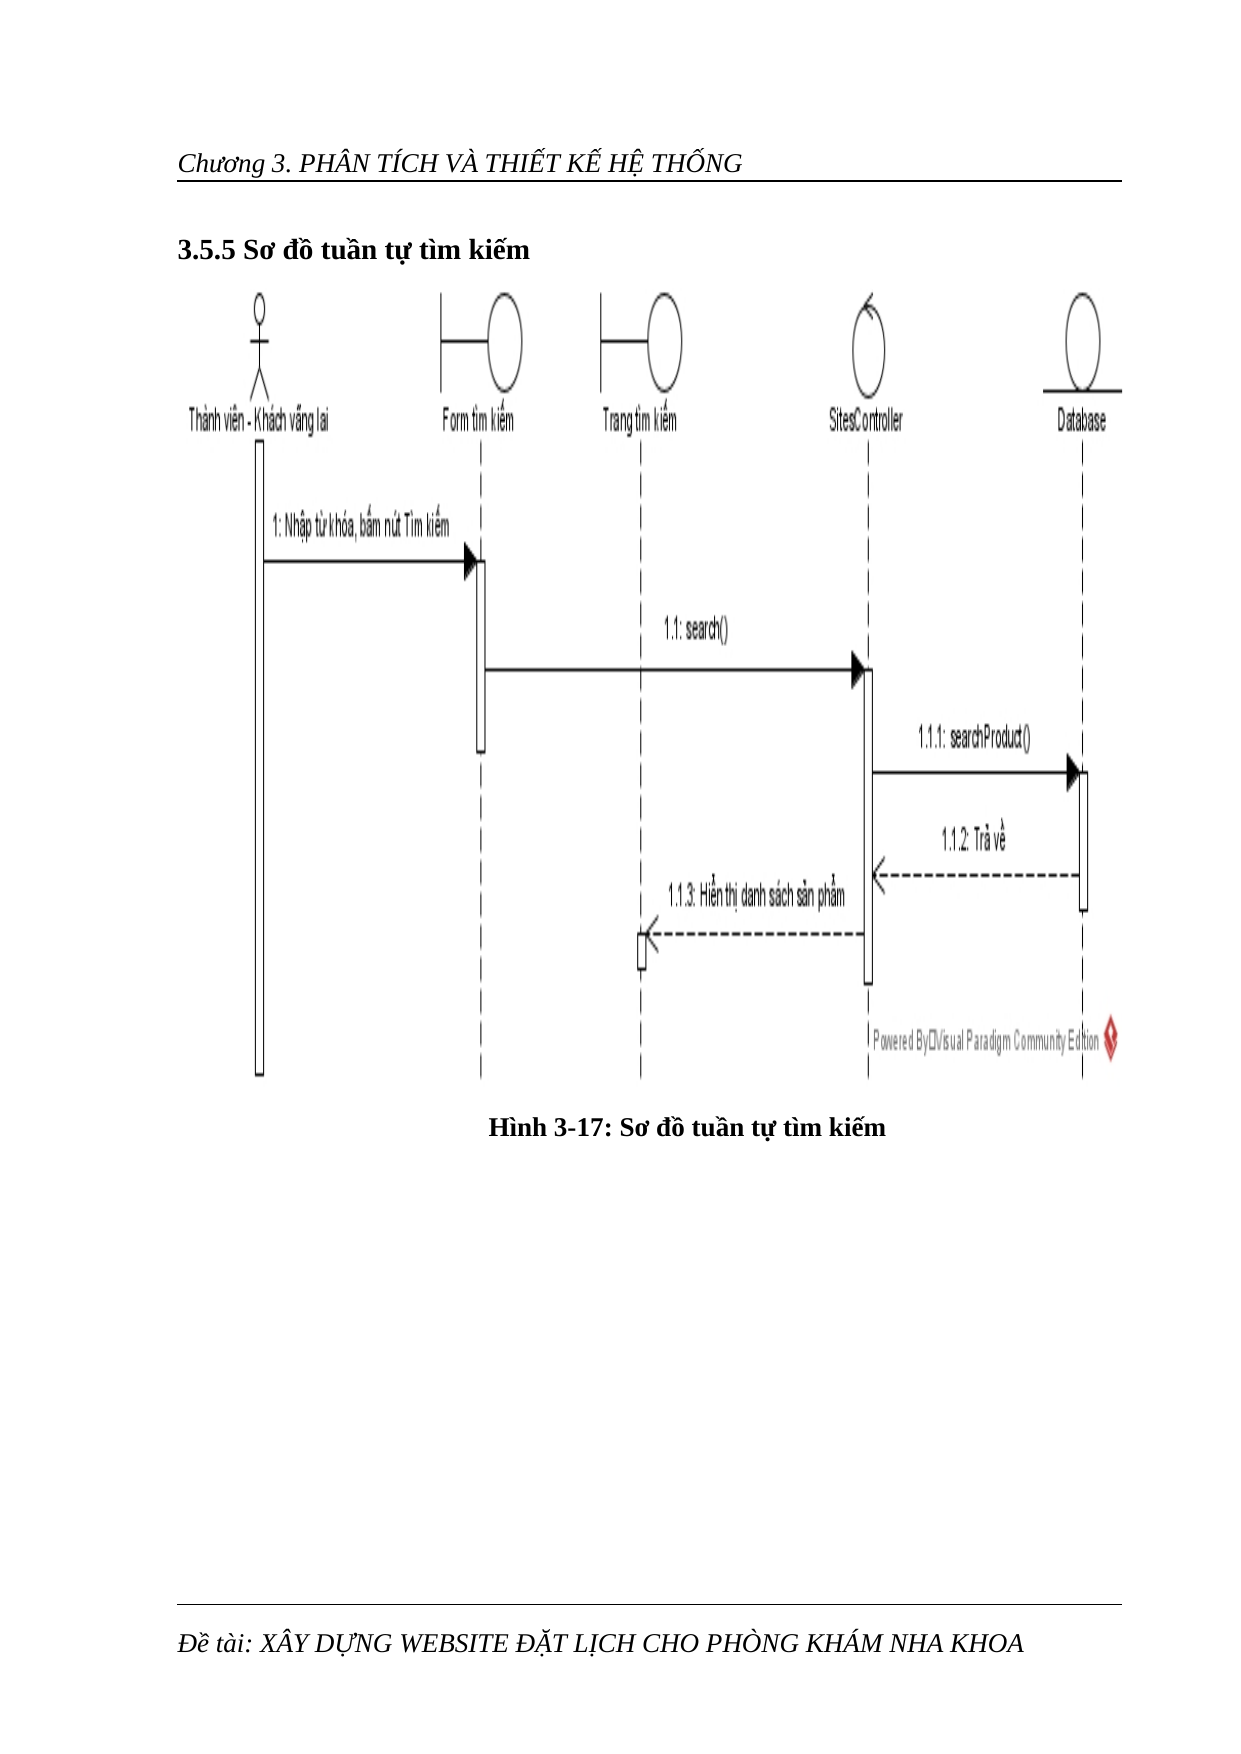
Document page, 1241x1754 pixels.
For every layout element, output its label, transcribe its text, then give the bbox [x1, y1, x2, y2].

picture [177, 288, 1123, 1089]
text 3.5.5 Sơ đồ tuần tự tìm kiếm [177, 232, 1122, 266]
